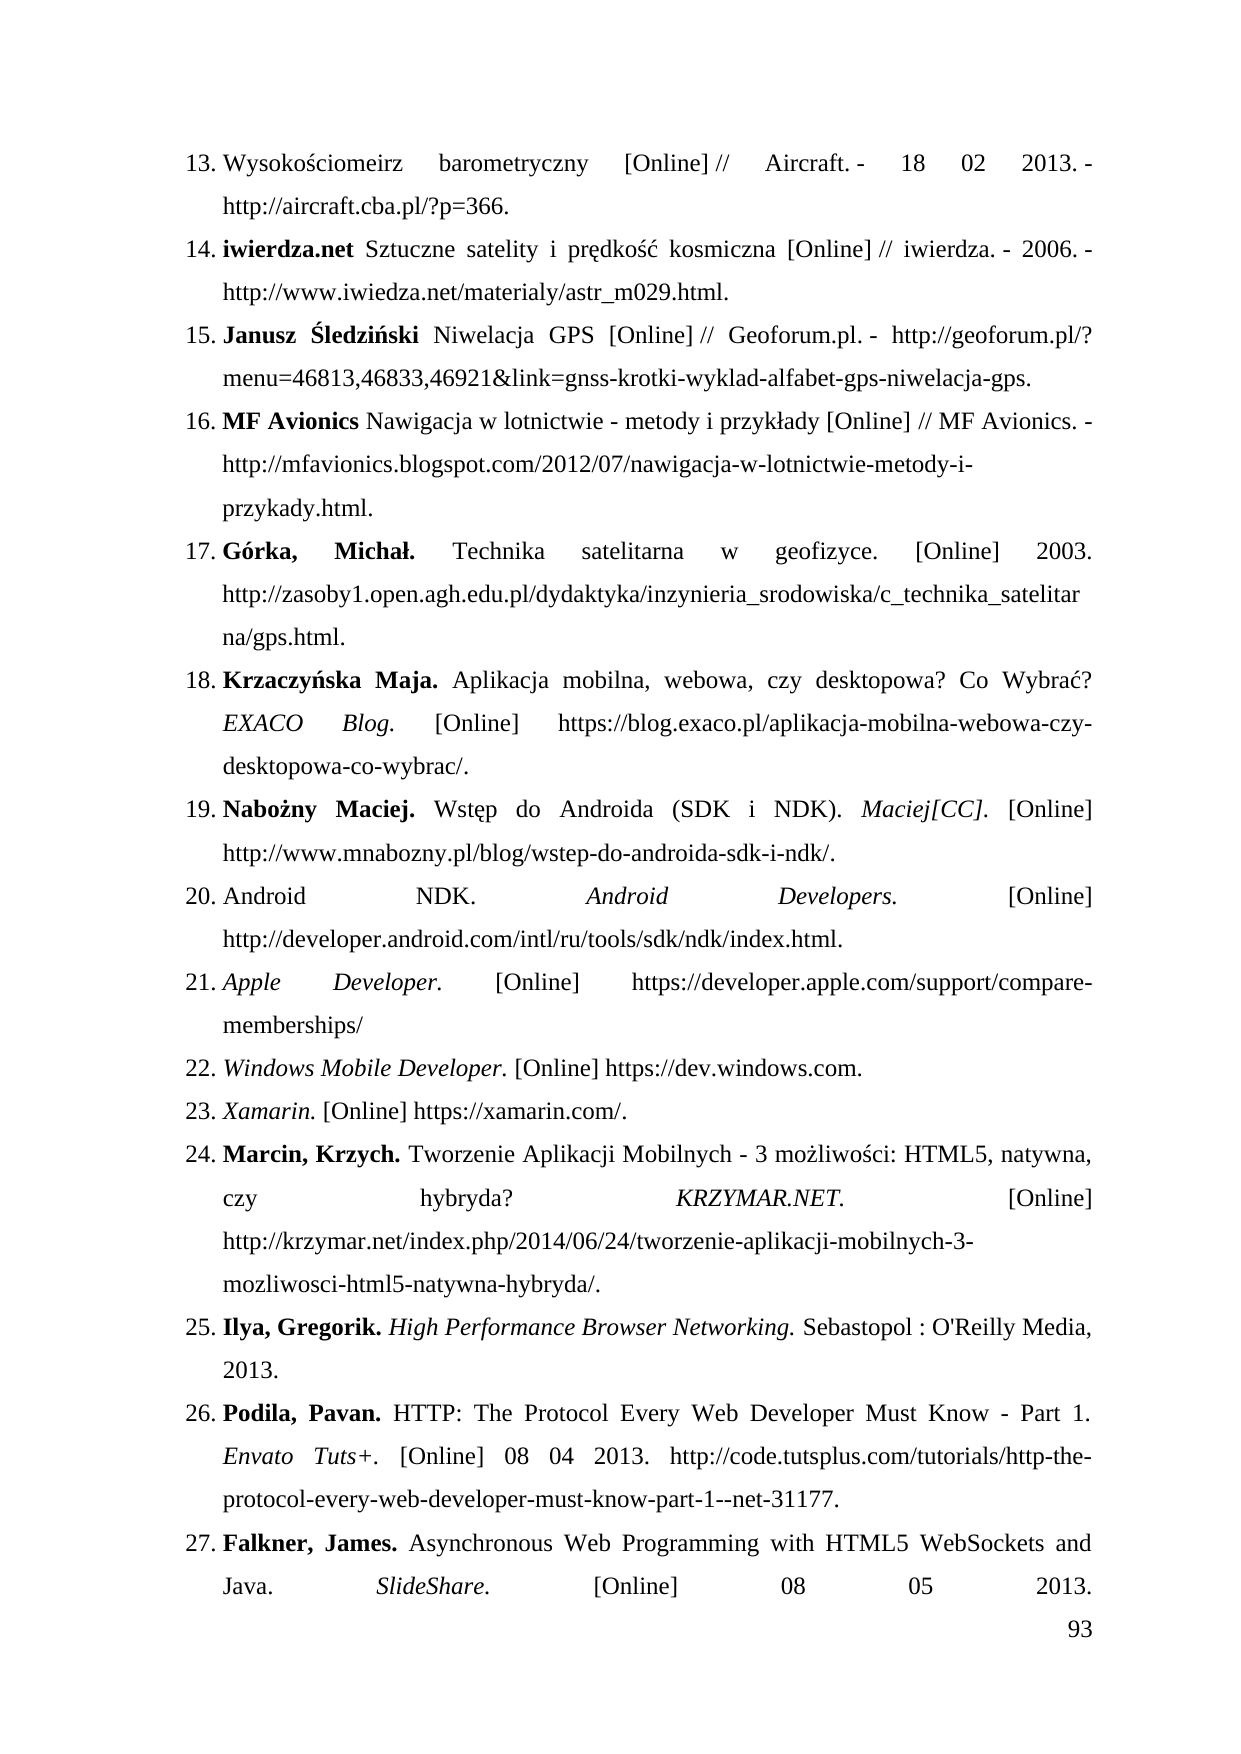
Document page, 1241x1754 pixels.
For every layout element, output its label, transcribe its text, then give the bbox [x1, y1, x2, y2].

list Krzaczyńska Maja. Aplikacja mobilna, webowa, czy desktopowa? Co Wybrać? EXACO Blog. [Online] https://blog.exaco.pl/aplikacja-mobilna-webowa-czy-desktopowa-co-wybrac/. [185, 665, 1092, 780]
list Nabożny Maciej. Wstęp do Androida (SDK i NDK). Maciej[CC]. [Online] http://www.mnabozny.pl/blog/wstep-do-androida-sdk-i-ndk/. [185, 794, 1092, 866]
list MF Avionics Nawigacja w lotnictwie - metody i przykłady [Online] // MF Avionics. - http://mfavionics.blogspot.com/2012/07/nawigacja-w-lotnictwie-metody-i-przykady.html. [185, 406, 1092, 521]
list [185, 1528, 1092, 1599]
list Janusz Śledziński Niwelacja GPS [Online] // Geoforum.pl. - http://geoforum.pl/?menu=46813,46833,46921&link=gnss-krotki-wyklad-alfabet-gps-niwelacja-gps. [185, 320, 1092, 392]
list Marcin, Krzych. Tworzenie Aplikacji Mobilnych - 3 możliwości: HTML5, natywna, czy hybryda? KRZYMAR.NET. [Online] http://krzymar.net/index.php/2014/06/24/tworzenie-aplikacji-mobilnych-3-mozliwosci-html5-natywna-hybryda/. [185, 1139, 1092, 1298]
list Windows Mobile Developer. [Online] https://dev.windows.com. [185, 1053, 1092, 1082]
list Wysokościomeirz barometryczny [Online] // Aircraft. - 18 02 2013. - http://aircraft.cba.pl/?p=366. [185, 148, 1092, 219]
list Android NDK. Android Developers. [Online] http://developer.android.com/intl/ru/tools/sdk/ndk/index.html. [185, 881, 1092, 953]
list Górka, Michał. Technika satelitarna w geofizyce. [Online] 2003. http://zasoby1.open.agh.edu.pl/dydaktyka/inzynieria_srodowiska/c_technika_satelitarna/gps.html. [185, 536, 1092, 651]
list iwierdza.net Sztuczne satelity i prędkość kosmiczna [Online] // iwierdza. - 2006. - http://www.iwiedza.net/materialy/astr_m029.html. [185, 234, 1092, 306]
list Podila, Pavan. HTTP: The Protocol Every Web Developer Must Know - Part 1. Envato Tuts+. [Online] 08 04 2013. http://code.tutsplus.com/tutorials/http-the-protocol-every-web-developer-must-know-part-1--net-31177. [185, 1398, 1092, 1513]
list Apple Developer. [Online] https://developer.apple.com/support/compare-memberships/ [185, 967, 1092, 1039]
list Ilya, Gregorik. High Performance Browser Networking. Sebastopol : O'Reilly Media, 2013. [185, 1312, 1092, 1384]
list Xamarin. [Online] https://xamarin.com/. [185, 1096, 1092, 1125]
